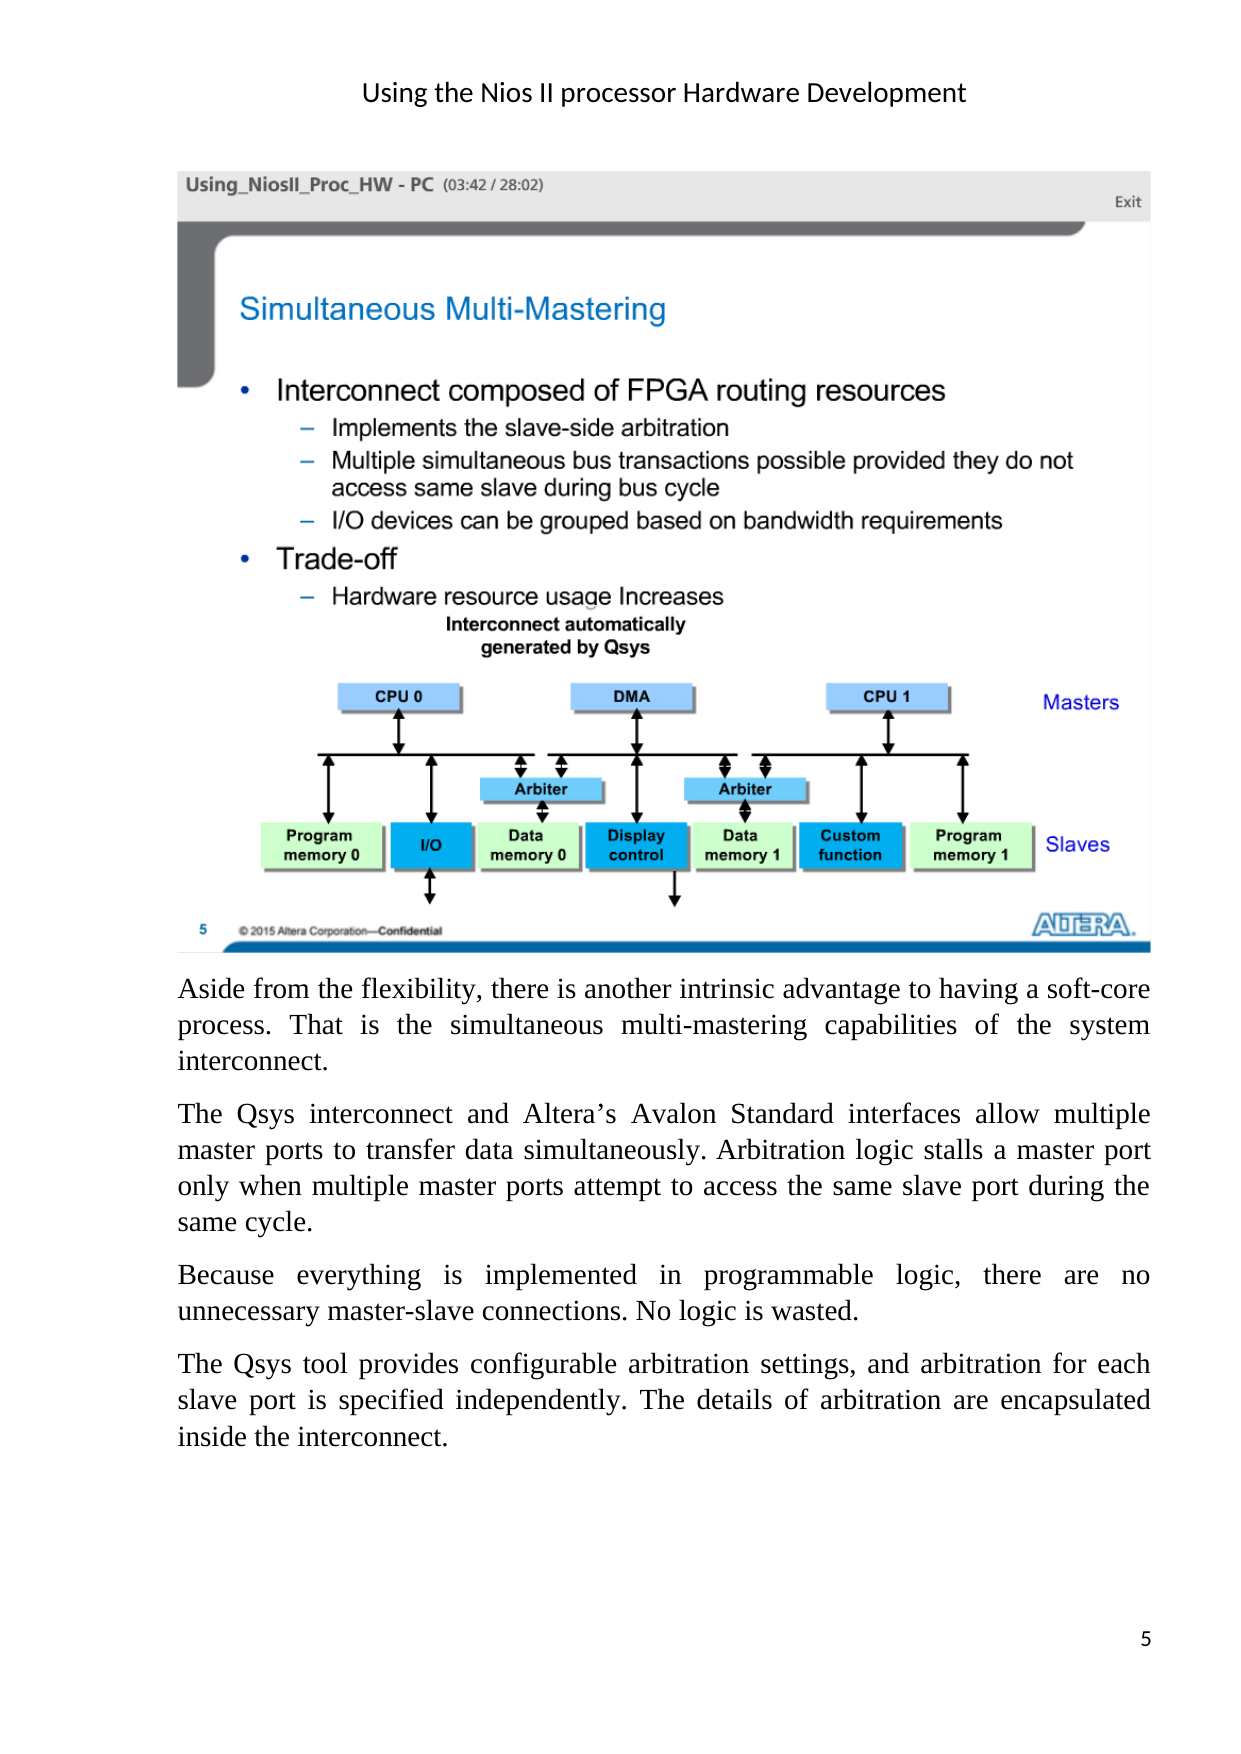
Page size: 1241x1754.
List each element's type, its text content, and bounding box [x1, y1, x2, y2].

text The Qsys interconnect and Altera’s Avalon Standard interfaces allow multiple master ports to transfer data simultaneously. Arbitration logic stalls a master port only when multiple master ports attempt to access the same slave port during the same cycle. [177, 1096, 1152, 1238]
picture [177, 171, 1151, 953]
text Because everything is implemented in programmable logic, there are no unnecessary master-slave connections. No logic is wasted. [177, 1257, 1152, 1327]
text Aside from the flexibility, there is another intrinsic advantage to having a soft-core process. That is the simultaneous multi-mastering capabilities of the system interconnect. [177, 971, 1152, 1077]
text The Qsys tool provides configurable arbitration settings, and arbitration for each slave port is specified independently. The details of arbitration are encapsulated inside the interconnect. [177, 1346, 1152, 1452]
